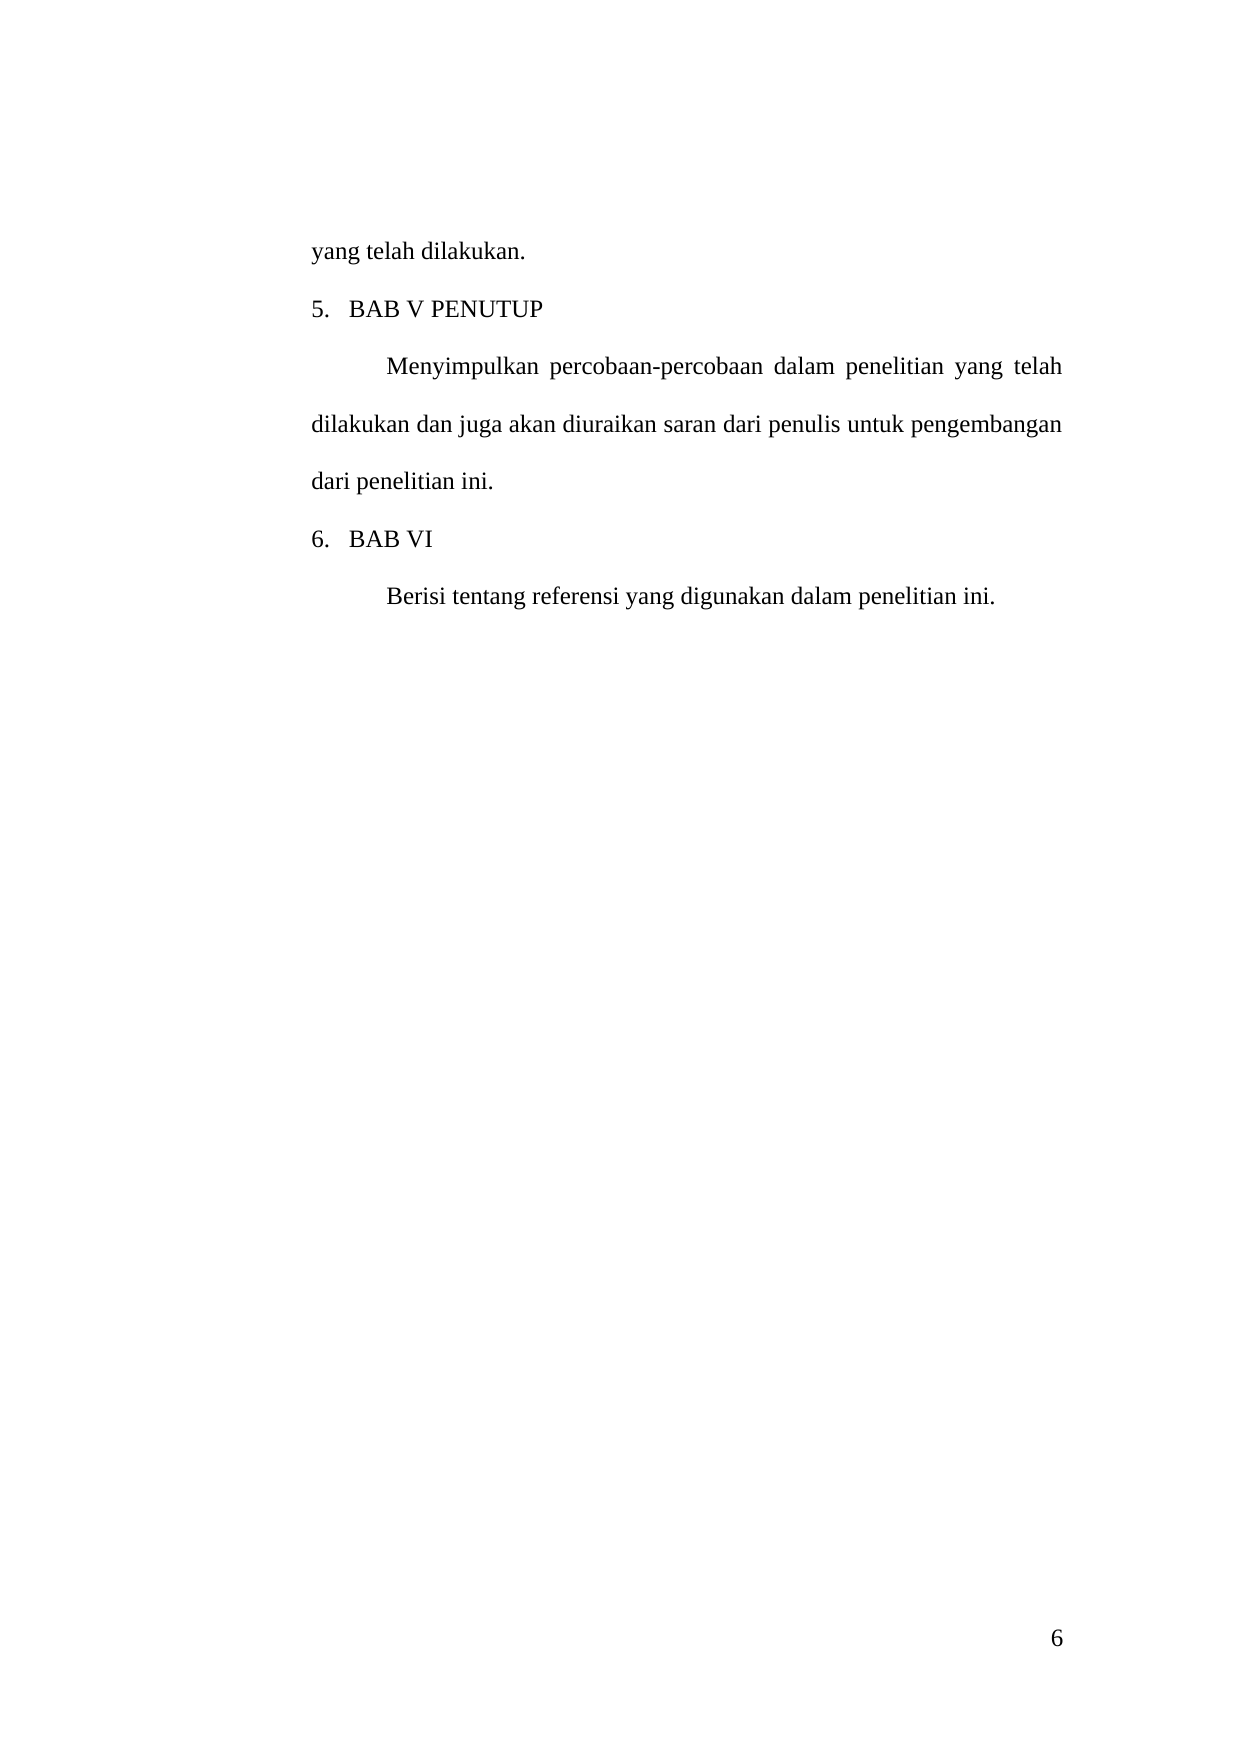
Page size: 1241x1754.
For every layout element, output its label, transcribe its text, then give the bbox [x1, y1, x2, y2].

list Berisi tentang referensi yang digunakan dalam penelitian ini. [311, 581, 1063, 610]
list BAB V PENUTUP [311, 294, 1063, 322]
list Menyimpulkan percobaan-percobaan dalam penelitian yang telah dilakukan dan juga akan diuraikan saran dari penulis untuk pengembangan dari penelitian ini. [311, 351, 1063, 495]
list BAB VI [311, 524, 1063, 552]
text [311, 236, 1063, 265]
